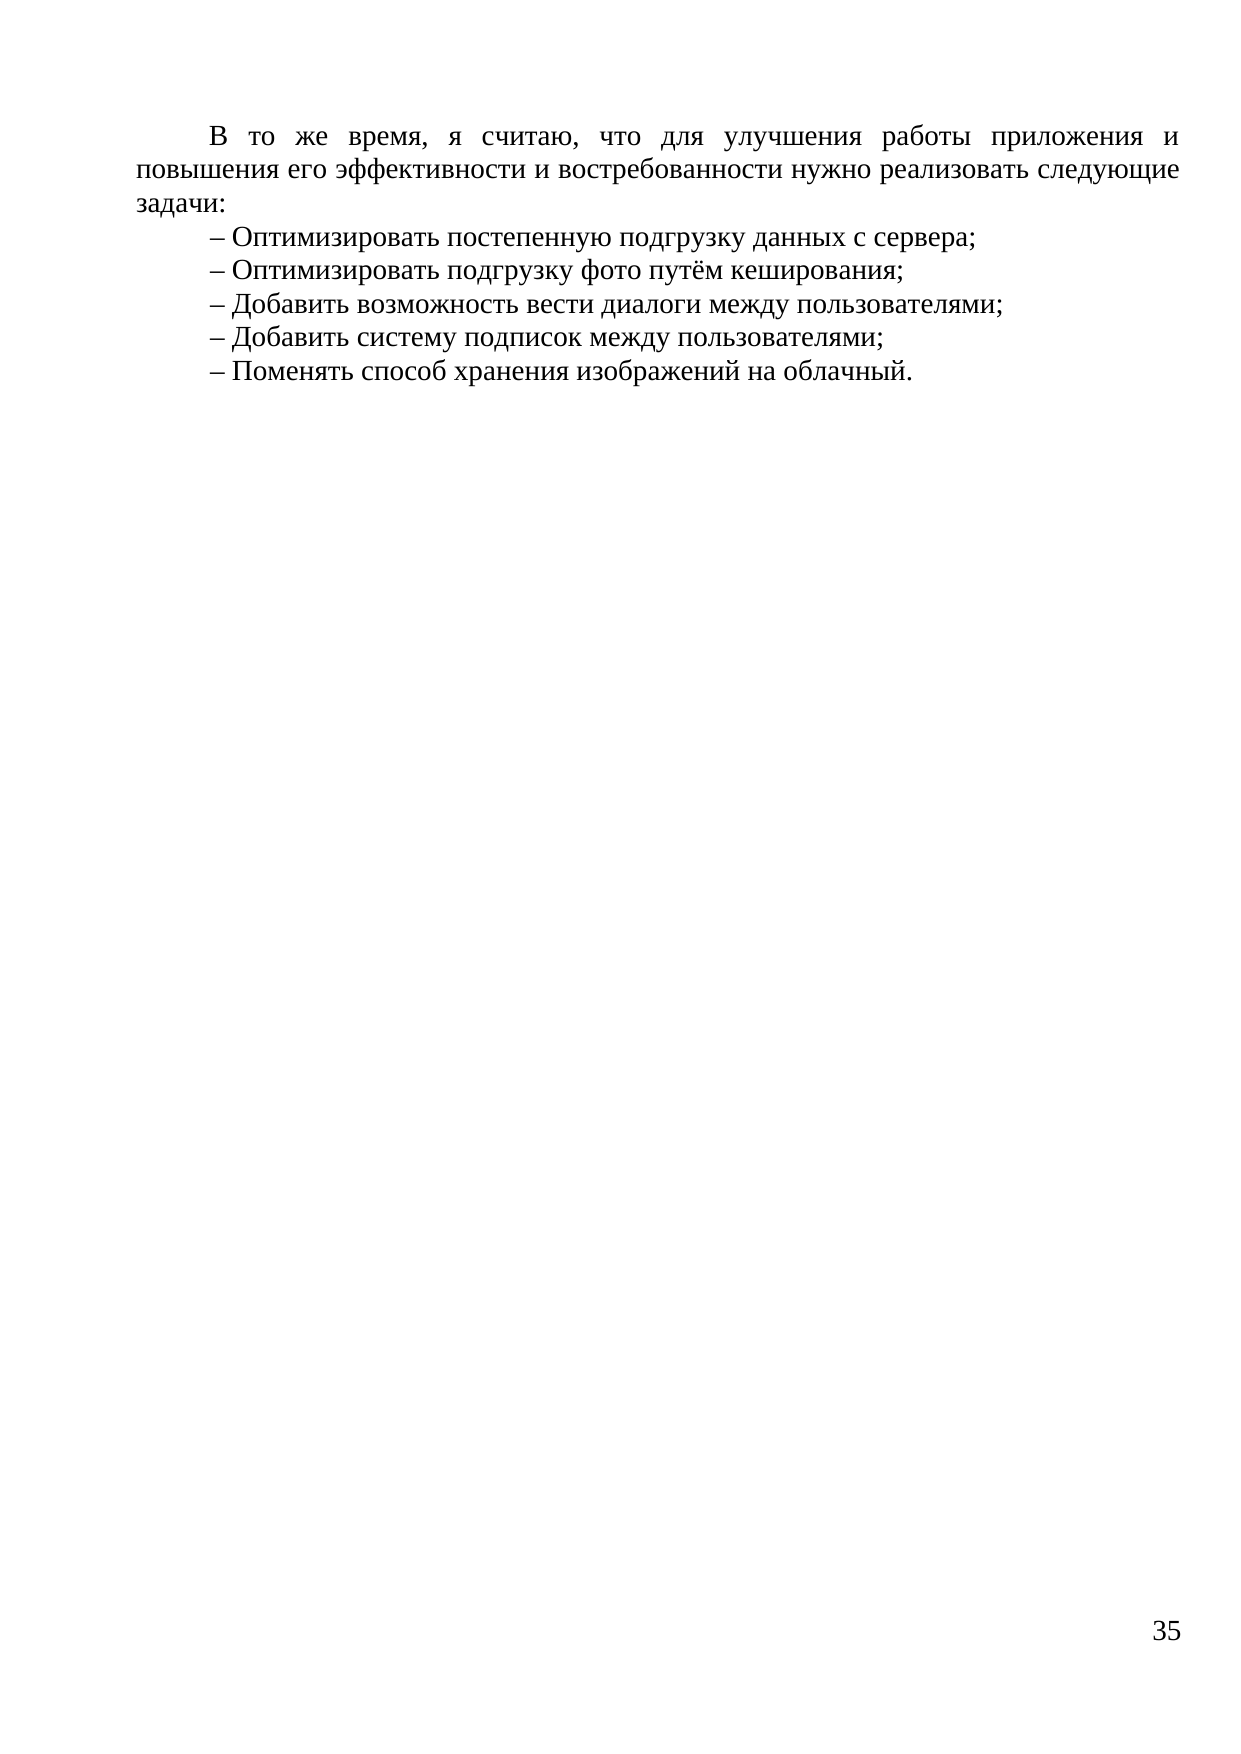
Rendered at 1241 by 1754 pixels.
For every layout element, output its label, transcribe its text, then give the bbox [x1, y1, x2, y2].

list Добавить возможность вести диалоги между пользователями; [136, 286, 1181, 319]
list Оптимизировать постепенную подгрузку данных с сервера; [136, 219, 1181, 252]
list Добавить систему подписок между пользователями; [136, 319, 1181, 353]
list Поменять способ хранения изображений на облачный. [136, 353, 1181, 386]
list Оптимизировать подгрузку фото путём кеширования; [136, 252, 1181, 286]
text В то же время, я считаю, что для улучшения работы приложения и повышения его эффективности и востребованности нужно реализовать следующие задачи: [136, 118, 1181, 219]
